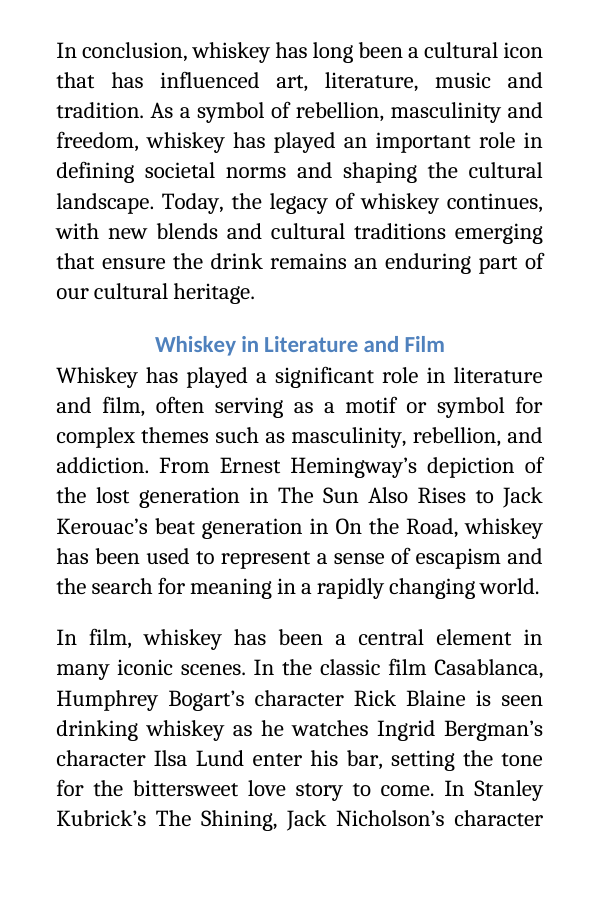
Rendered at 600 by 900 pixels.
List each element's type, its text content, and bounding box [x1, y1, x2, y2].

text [56, 625, 544, 832]
text Whiskey has played a significant role in literature and film, often serving as a motif or symbol for complex themes such as masculinity, rebellion, and addiction. From Ernest Hemingway’s depiction of the lost generation in The Sun Also Rises to Jack Kerouac’s beat generation in On the Road, whiskey has been used to represent a sense of escapism and the search for meaning in a rapidly changing world. [56, 362, 544, 600]
text In conclusion, whiskey has long been a cultural icon that has influenced art, literature, music and tradition. As a symbol of rebellion, masculinity and freedom, whiskey has played an important role in defining societal norms and shaping the cultural landscape. Today, the legacy of whiskey continues, with new blends and cultural traditions emerging that ensure the drink remains an enduring part of our cultural heritage. [56, 37, 544, 306]
subtitle Whiskey in Literature and Film [56, 330, 544, 358]
